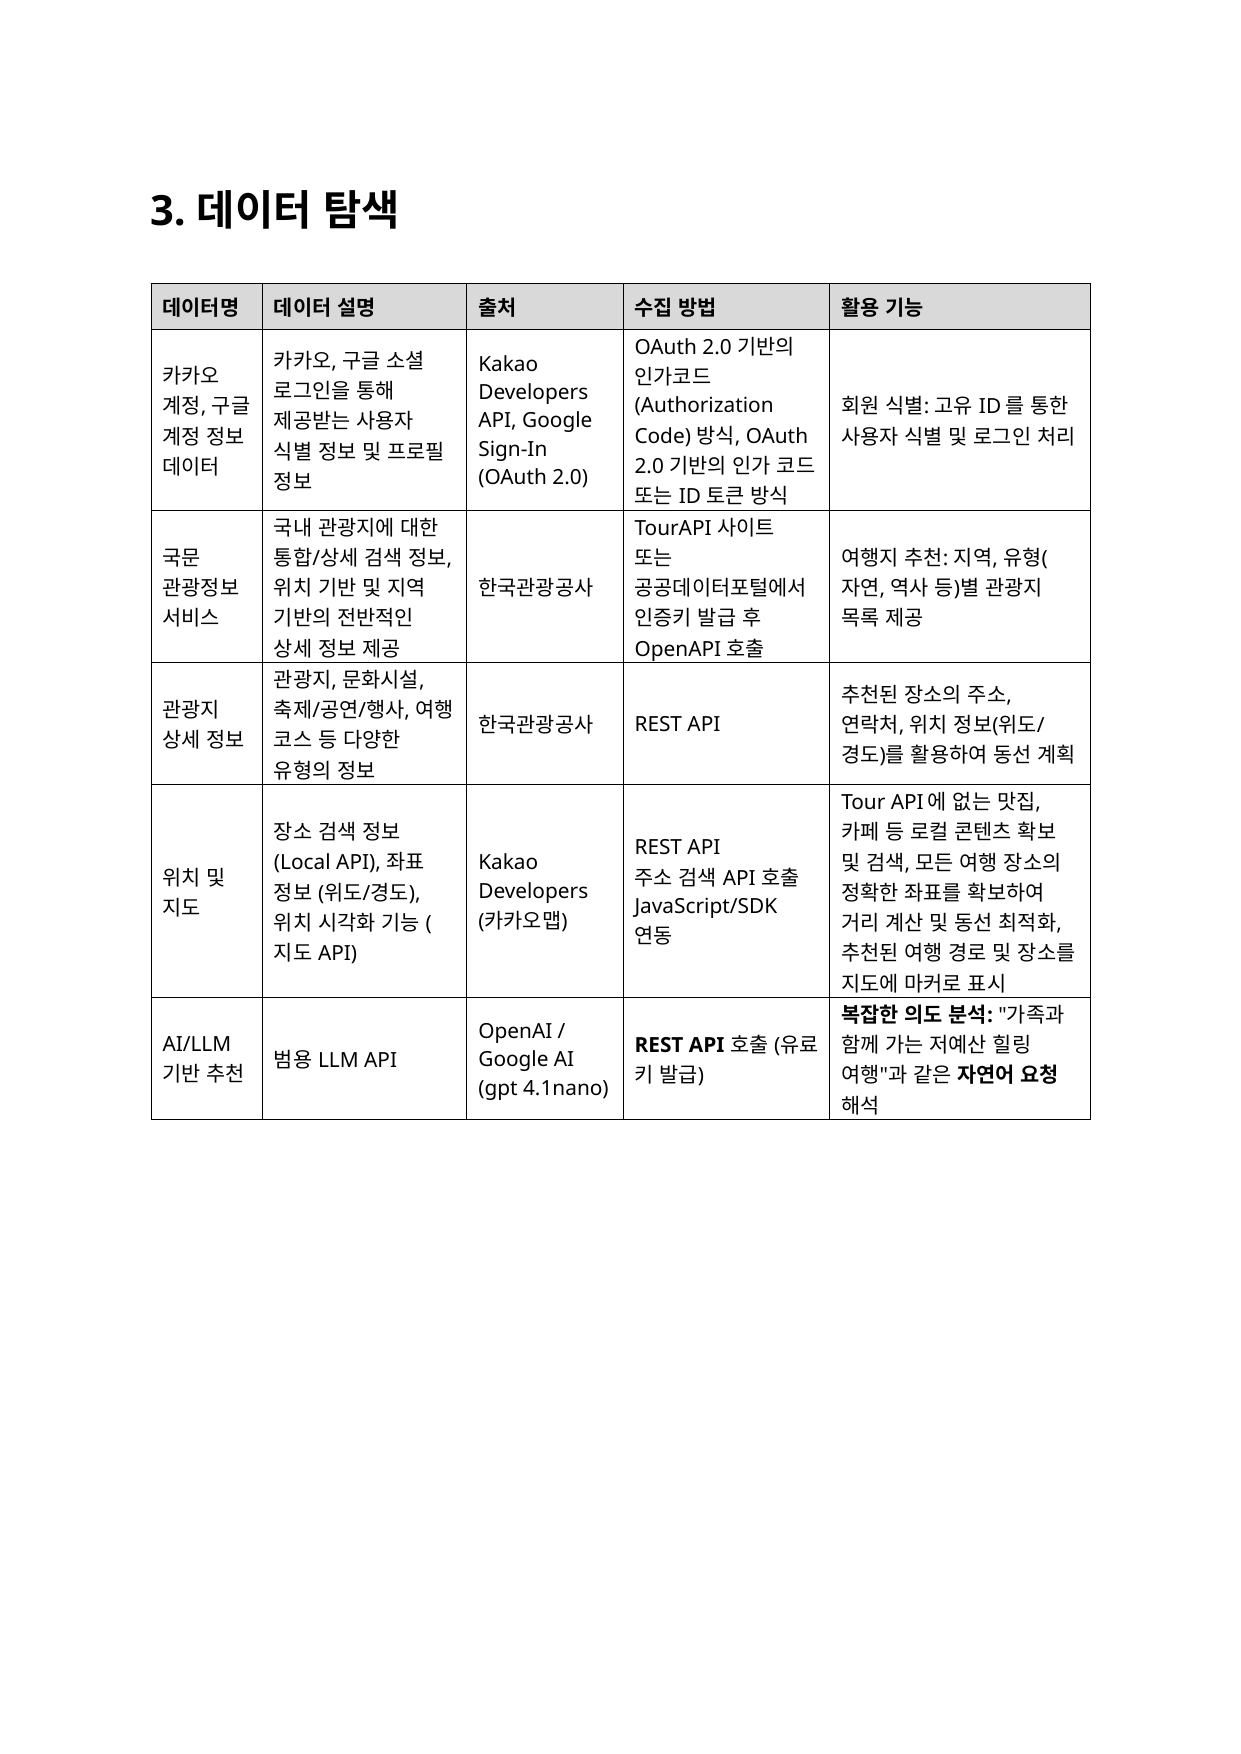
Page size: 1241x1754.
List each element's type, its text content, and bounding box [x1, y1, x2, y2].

table_cell 회원 식별: 고유 ID를 통한 사용자 식별 및 로그인 처리 [830, 330, 1090, 510]
table_cell Kakao Developers (카카오맵) [467, 785, 623, 997]
table_cell REST API [624, 663, 829, 784]
table_header 수집 방법 [624, 284, 829, 329]
table_cell 국문 관광정보 서비스 [152, 511, 262, 662]
table_cell 관광지 상세 정보 [152, 663, 262, 784]
table_cell Tour API에 없는 맛집, 카페 등 로컬 콘텐츠 확보 및 검색, 모든 여행 장소의 정확한 좌표를 확보하여 거리 계산 및 동선 최적화, 추천된 여행 경로 및 장소를 지도에 마커로 표시 [830, 785, 1090, 997]
table_cell 한국관광공사 [467, 663, 623, 784]
table_cell 범용 LLM API [263, 998, 466, 1119]
table_cell 카카오, 구글 소셜 로그인을 통해 제공받는 사용자 식별 정보 및 프로필 정보 [263, 330, 466, 510]
table_cell 장소 검색 정보 (Local API), 좌표 정보 (위도/경도), 위치 시각화 기능 (지도 API) [263, 785, 466, 997]
table_cell 국내 관광지에 대한 통합/상세 검색 정보, 위치 기반 및 지역 기반의 전반적인 상세 정보 제공 [263, 511, 466, 662]
table_cell 카카오 계정, 구글 계정 정보 데이터 [152, 330, 262, 510]
table_header 활용 기능 [830, 284, 1090, 329]
table_cell 위치 및 지도 [152, 785, 262, 997]
table_cell AI/LLM 기반 추천 [152, 998, 262, 1119]
table_cell 여행지 추천: 지역, 유형(자연, 역사 등)별 관광지 목록 제공 [830, 511, 1090, 662]
table_cell OAuth 2.0 기반의 인가코드(Authorization Code) 방식, OAuth 2.0 기반의 인가 코드 또는 ID 토큰 방식 [624, 330, 829, 510]
text 3. 데이터 탐색 [150, 177, 1090, 238]
table_cell OpenAI / Google AI (gpt 4.1nano) [467, 998, 623, 1119]
table_cell Kakao Developers API, Google Sign-In (OAuth 2.0) [467, 330, 623, 510]
table_cell 추천된 장소의 주소, 연락처, 위치 정보(위도/경도)를 활용하여 동선 계획 [830, 663, 1090, 784]
table_cell REST API 호출 (유료 키 발급) [624, 998, 829, 1119]
table_cell REST API 주소 검색 API 호출 JavaScript/SDK 연동 [624, 785, 829, 997]
table_header 출처 [467, 284, 623, 329]
table_cell 한국관광공사 [467, 511, 623, 662]
table_header 데이터명 [152, 284, 262, 329]
table_cell TourAPI 사이트 또는 공공데이터포털에서 인증키 발급 후 OpenAPI 호출 [624, 511, 829, 662]
table_cell 복잡한 의도 분석: "가족과 함께 가는 저예산 힐링 여행"과 같은 자연어 요청 해석 [830, 998, 1090, 1119]
table_cell 관광지, 문화시설, 축제/공연/행사, 여행 코스 등 다양한 유형의 정보 [263, 663, 466, 784]
table_header 데이터 설명 [263, 284, 466, 329]
